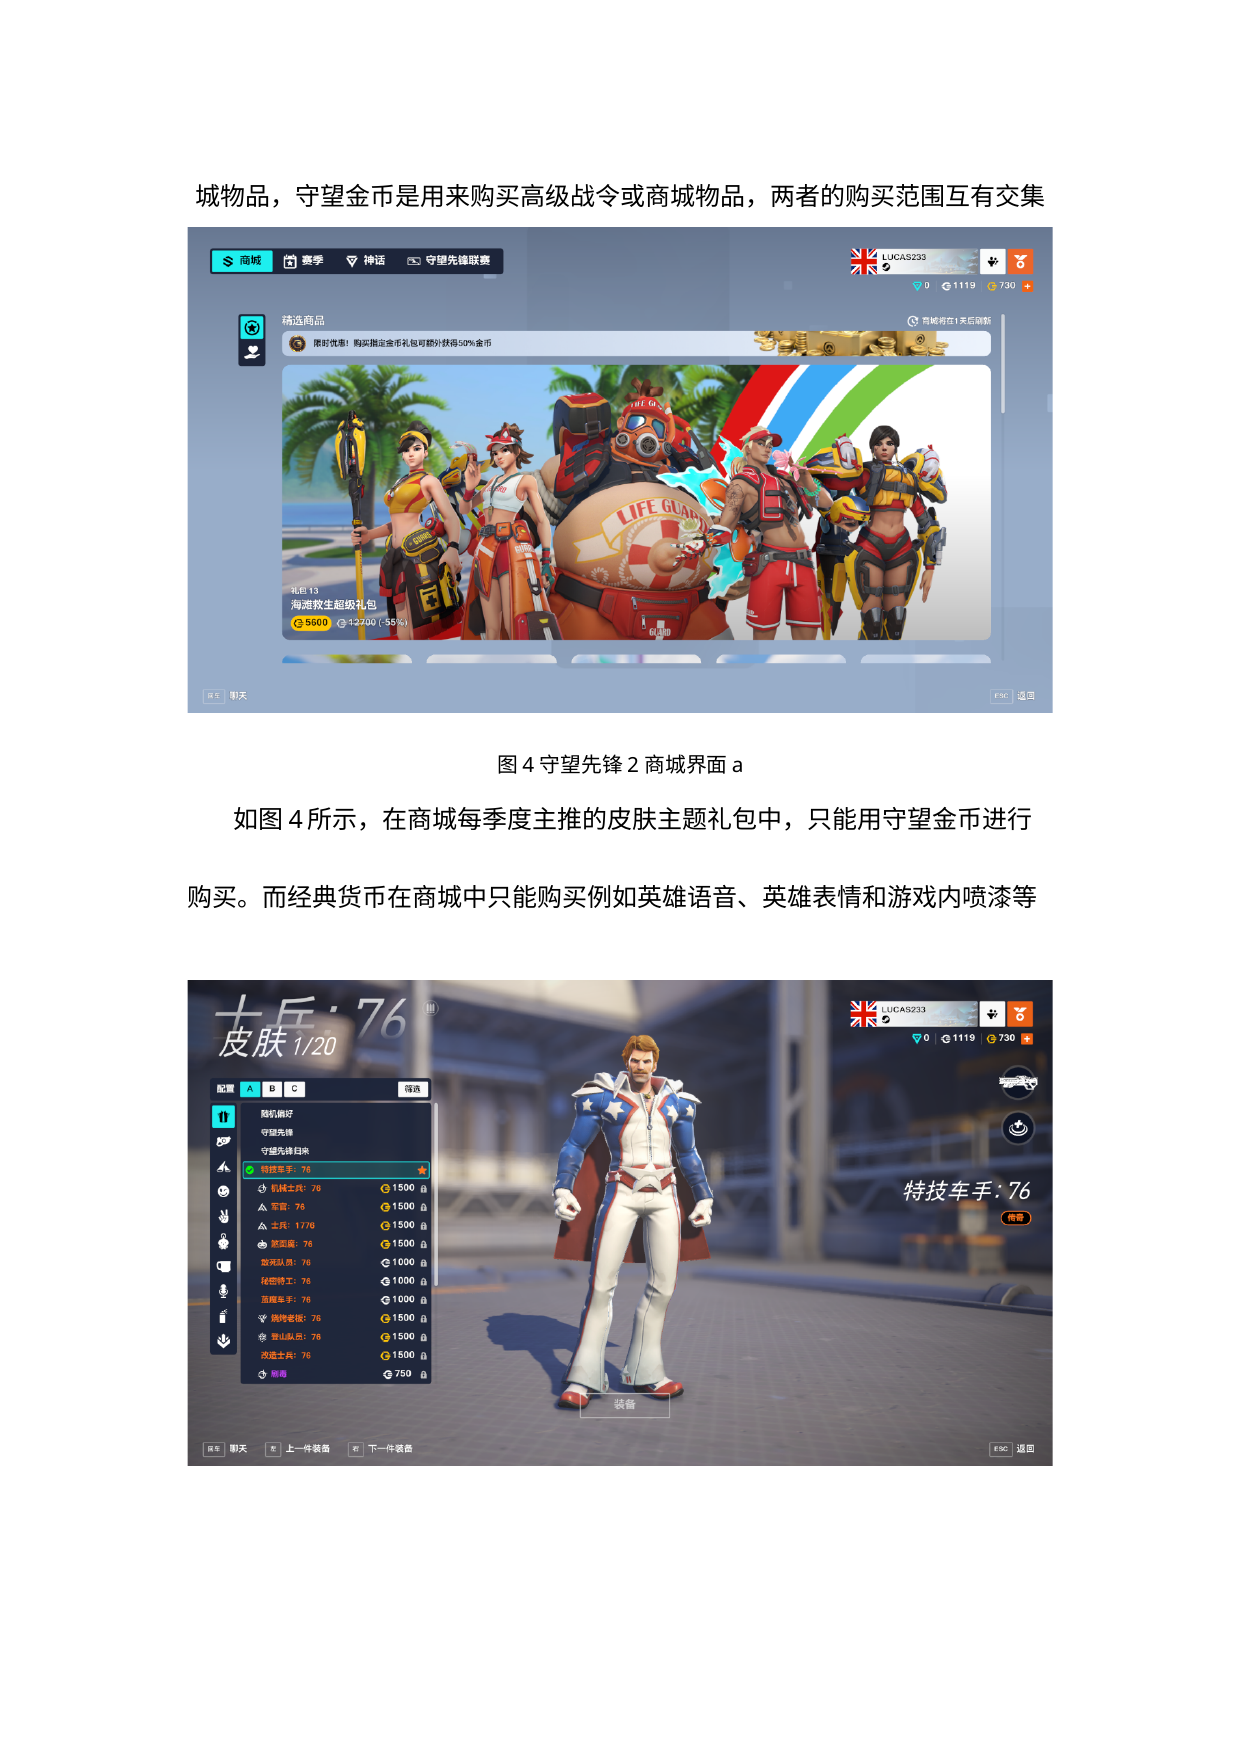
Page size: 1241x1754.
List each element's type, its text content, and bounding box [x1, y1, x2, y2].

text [187, 162, 1053, 227]
picture [187, 980, 1053, 1466]
picture [187, 227, 1053, 713]
text 如图4所示，在商城每季度主推的皮肤主题礼包中，只能用守望金币进行购买。而经典货币在商城中只能购买例如英雄语音、英雄表情和游戏内喷漆等表现效果较弱的游戏物品。 [187, 786, 1053, 928]
text 图4 守望先锋2 商城界面a [187, 747, 1053, 779]
